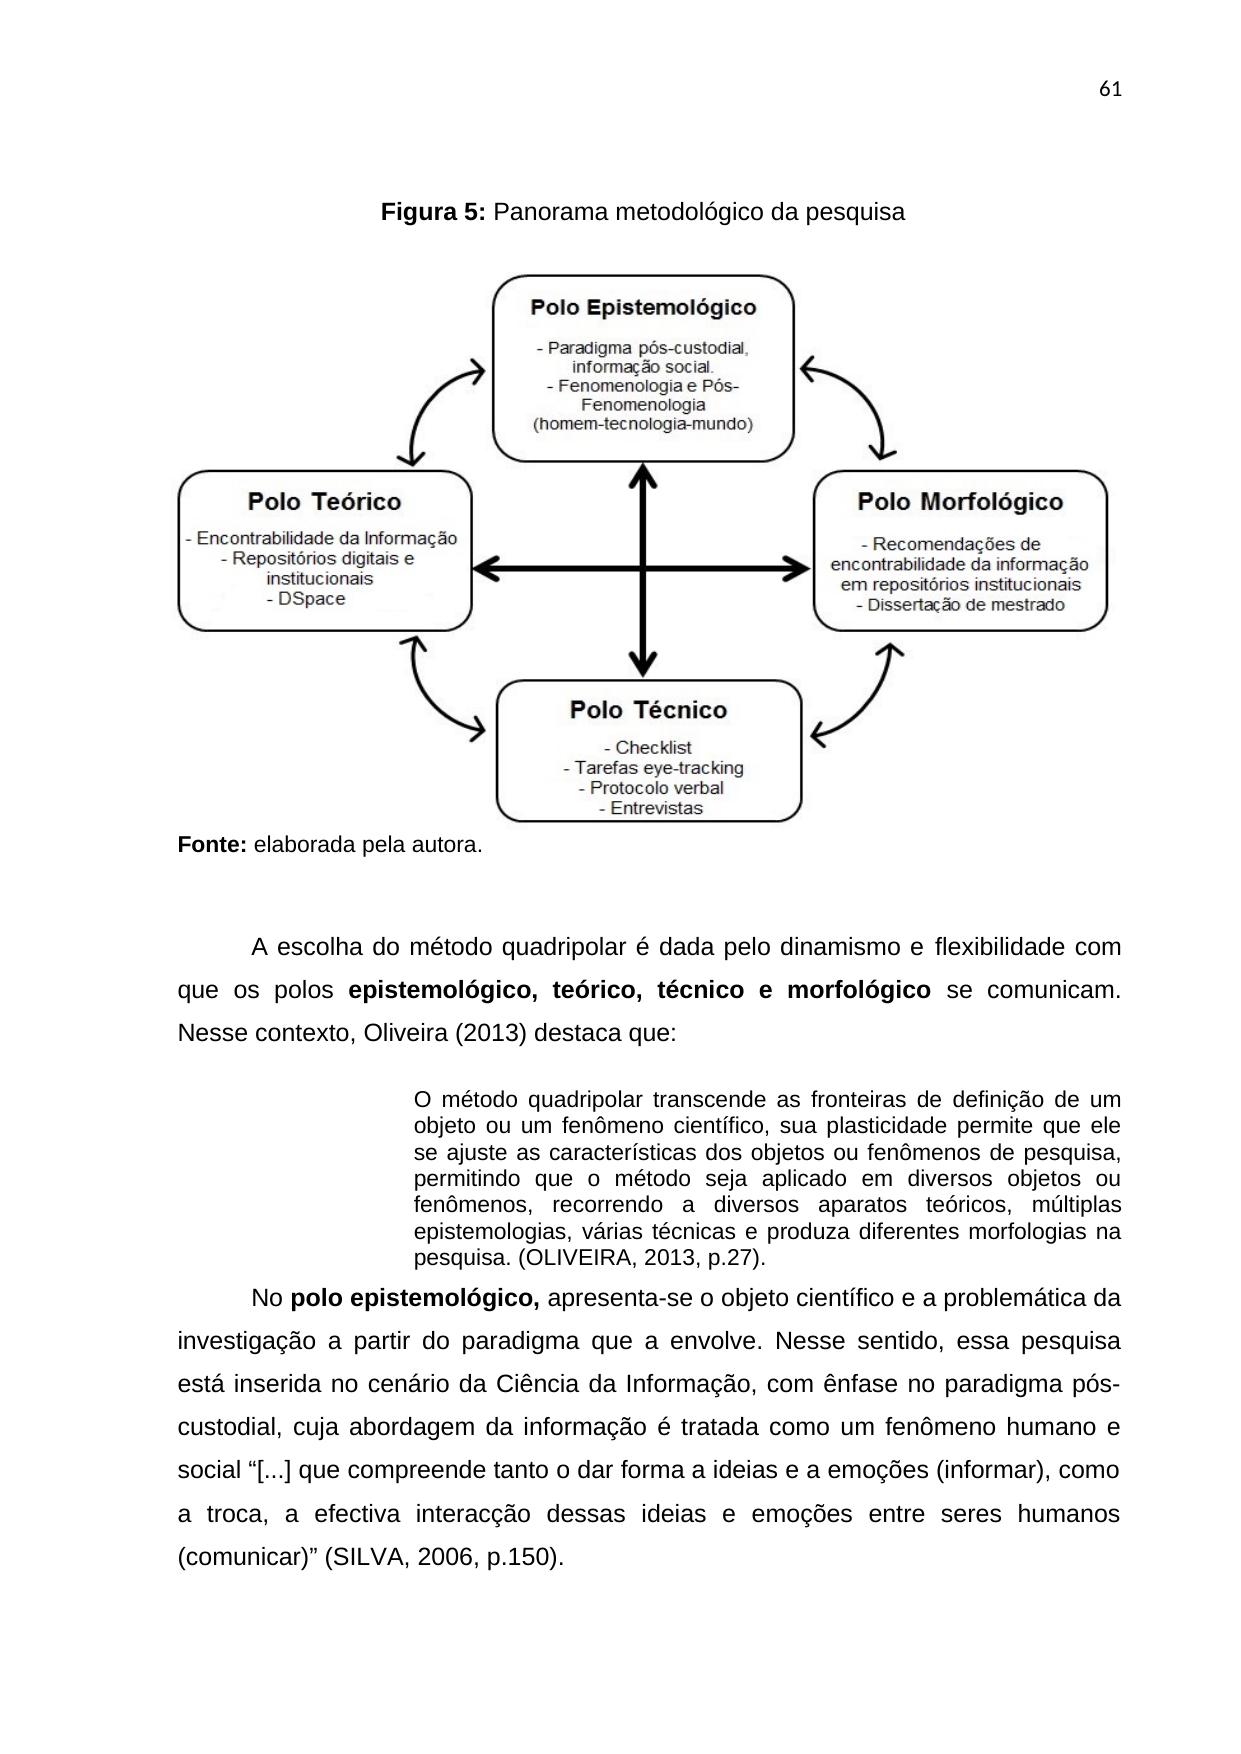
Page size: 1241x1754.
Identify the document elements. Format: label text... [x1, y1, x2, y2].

picture [170, 273, 1116, 832]
text A escolha do método quadripolar é dada pelo dinamismo e flexibilidade com que os polos epistemológico, teórico, técnico e morfológico se comunicam. Nesse contexto, Oliveira (2013) destaca que: [177, 932, 1122, 1047]
text O método quadripolar transcende as fronteiras de definição de um objeto ou um fenômeno científico, sua plasticidade permite que ele se ajuste as características dos objetos ou fenômenos de pesquisa, permitindo que o método seja aplicado em diversos objetos ou fenômenos, recorrendo a diversos aparatos teóricos, múltiplas epistemologias, várias técnicas e produza diferentes morfologias na pesquisa. (OLIVEIRA, 2013, p.27). [413, 1086, 1122, 1271]
text No polo epistemológico, apresenta-se o objeto científico e a problemática da investigação a partir do paradigma que a envolve. Nesse sentido, essa pesquisa está inserida no cenário da Ciência da Informação, com ênfase no paradigma pós-custodial, cuja abordagem da informação é tratada como um fenômeno humano e social “[...] que compreende tanto o dar forma a ideias e a emoções (informar), como a troca, a efectiva interacção dessas ideias e emoções entre seres humanos (comunicar)” (SILVA, 2006, p.150). [177, 1283, 1122, 1571]
